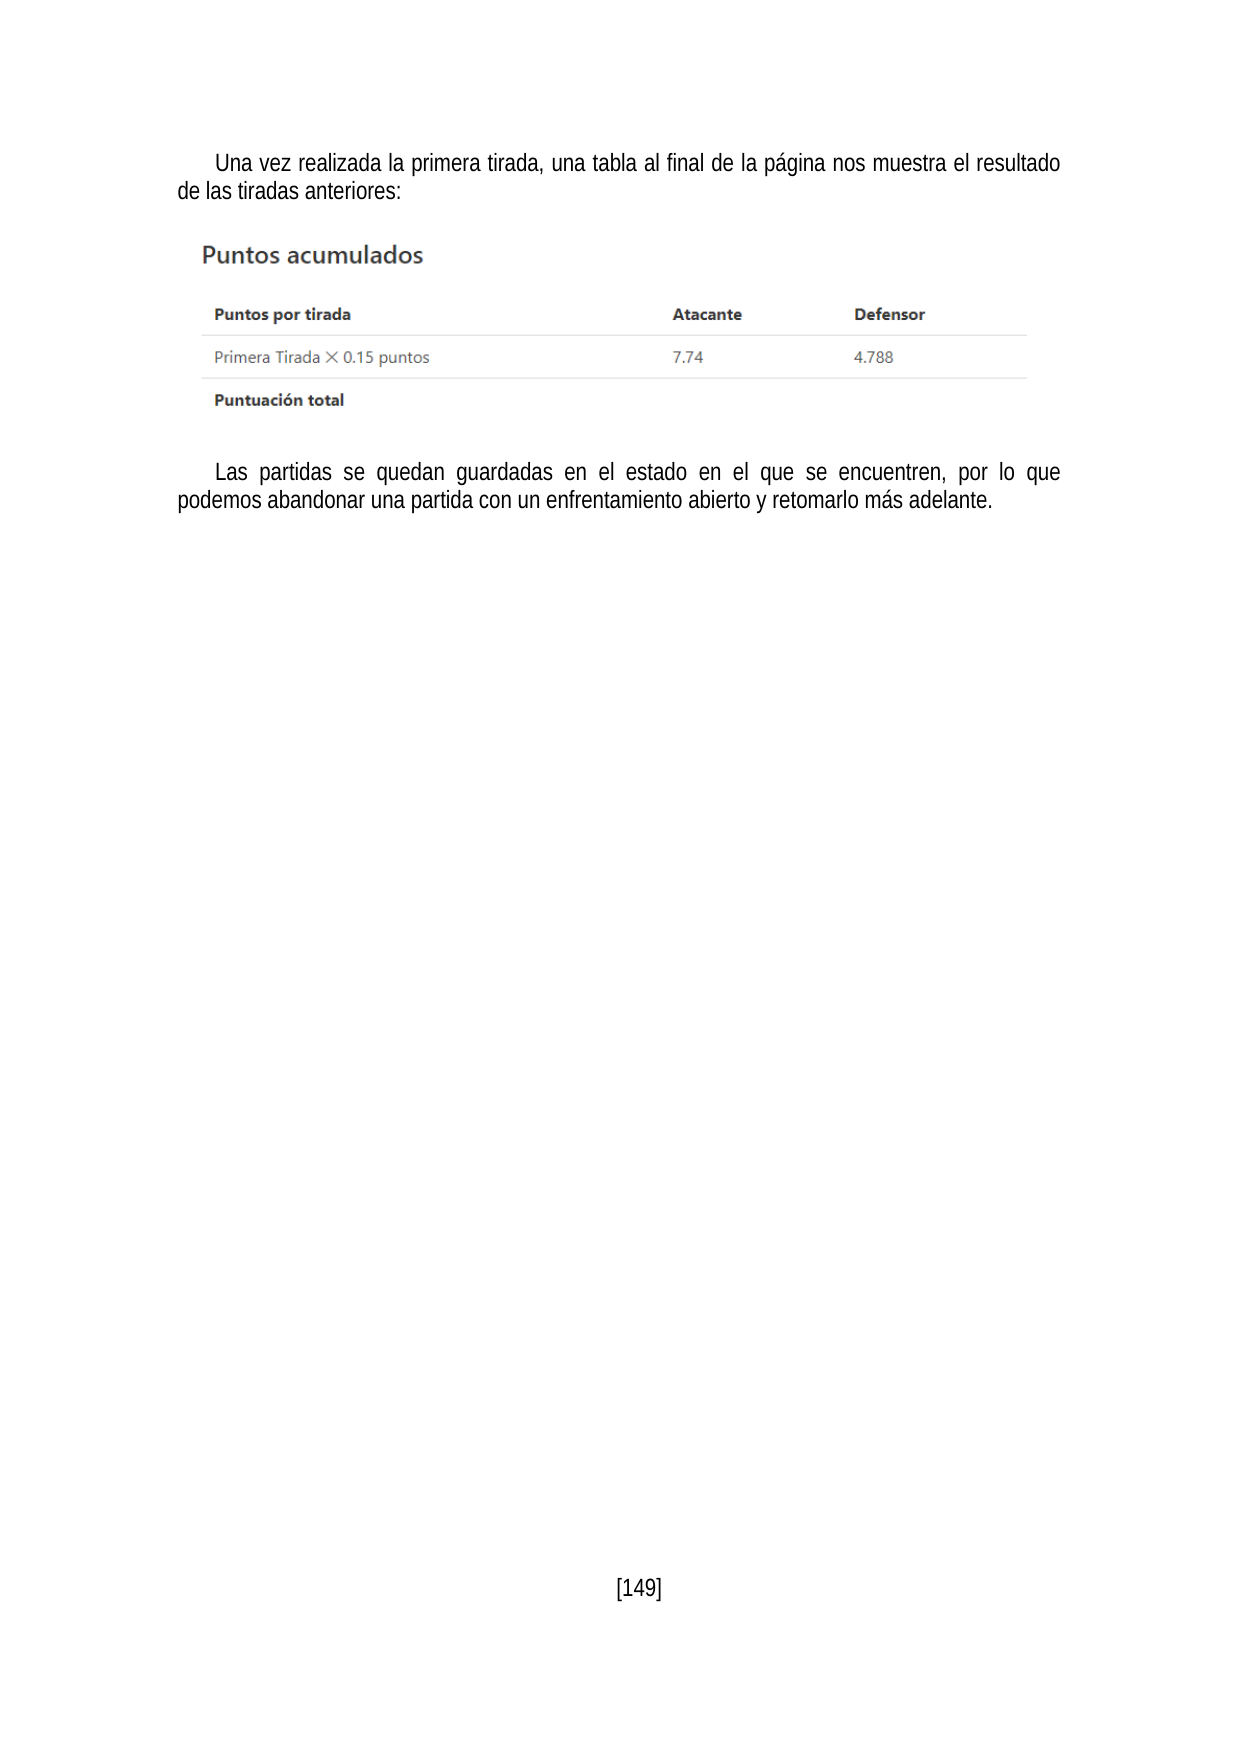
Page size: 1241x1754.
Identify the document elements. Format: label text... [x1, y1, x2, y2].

text Las partidas se quedan guardadas en el estado en el que se encuentren, por lo que podemos abandonar una partida con un enfrentamiento abierto y retomarlo más adelante. [177, 457, 1063, 514]
picture [189, 230, 1051, 432]
text Una vez realizada la primera tirada, una tabla al final de la página nos muestra el resultado de las tiradas anteriores: [177, 148, 1063, 205]
